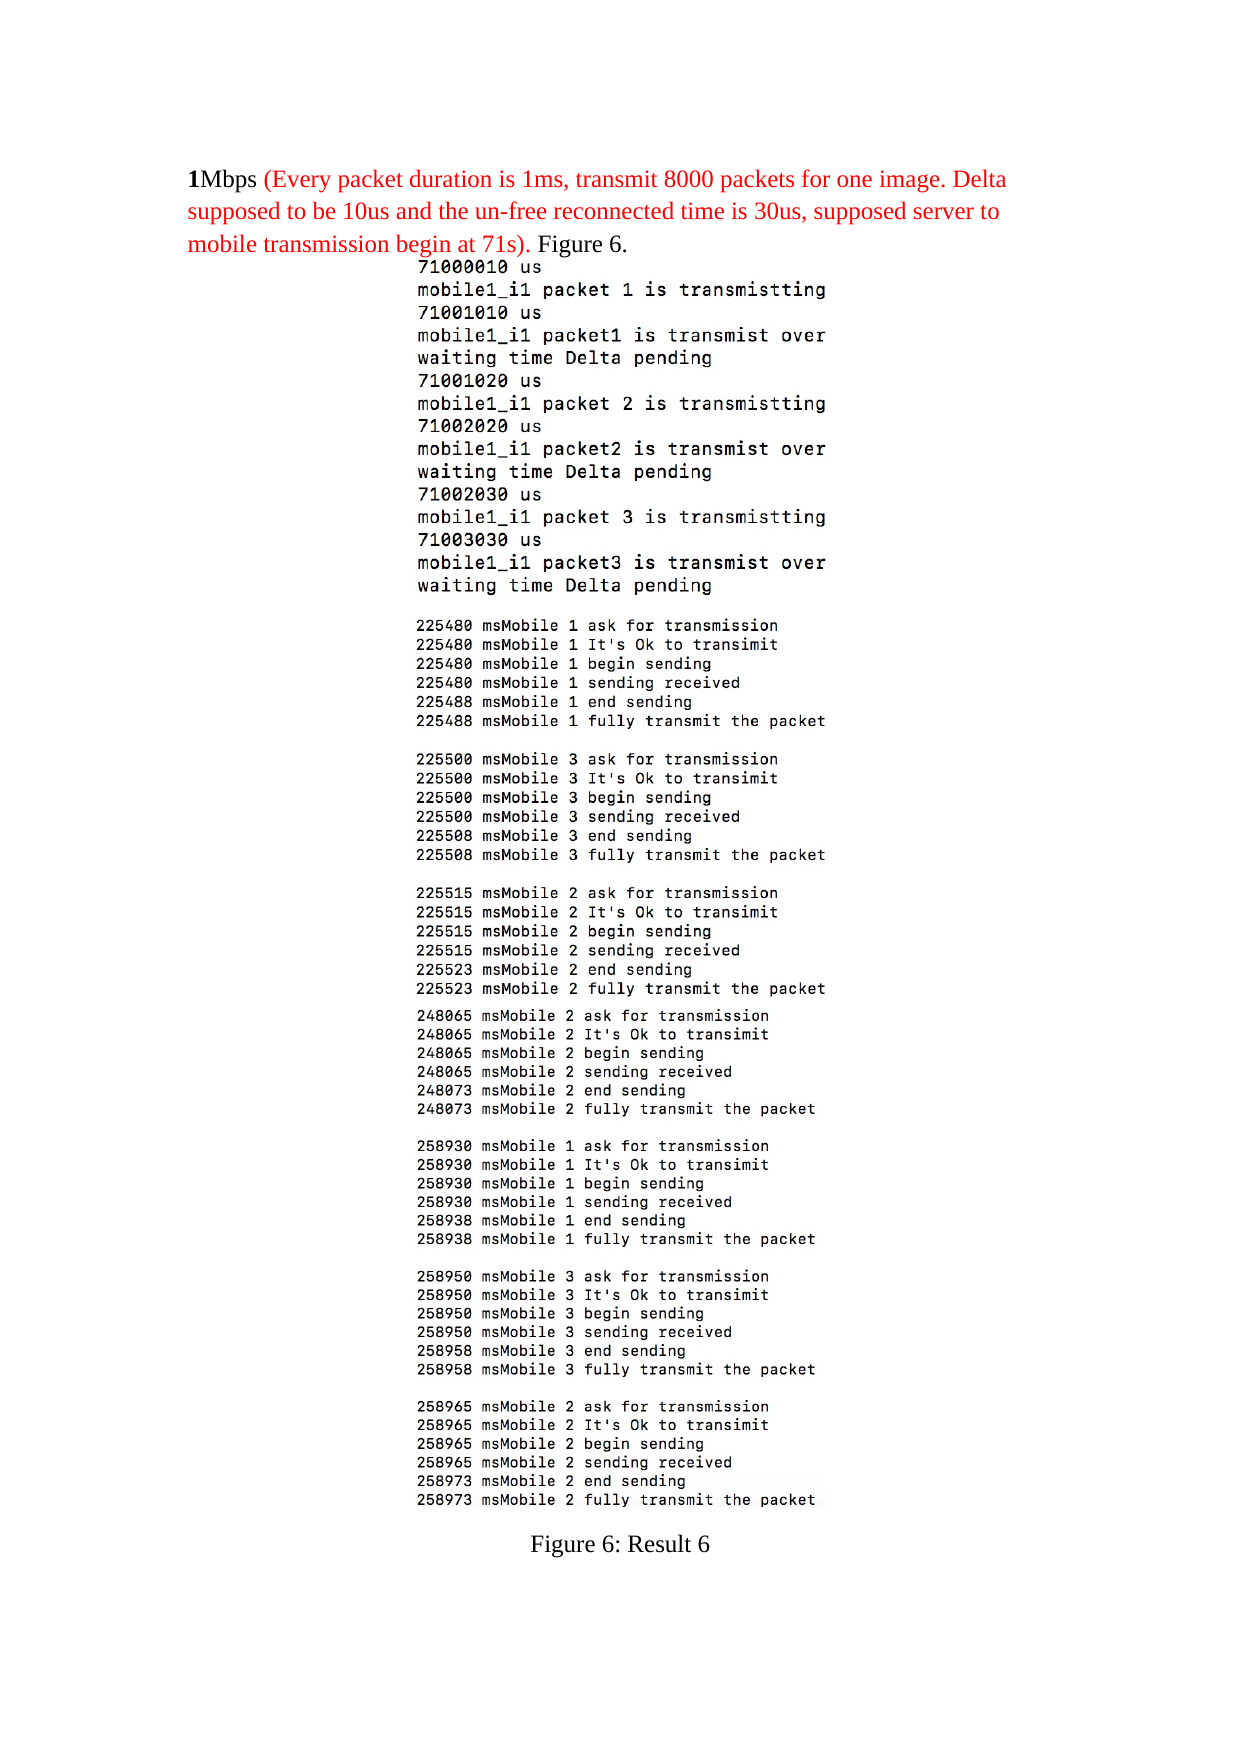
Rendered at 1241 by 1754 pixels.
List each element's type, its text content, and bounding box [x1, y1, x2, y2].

picture [415, 1007, 825, 1507]
picture [414, 617, 826, 1001]
text Figure 6: Result 6 [187, 1527, 1053, 1559]
text 1Mbps (Every packet duration is 1ms, transmit 8000 packets for one image. Delta supposed to be 10us and the un-free reconnected time is 30us, supposed server to mobile transmission begin at 71s). Figure 6. [187, 162, 1053, 259]
picture [410, 259, 830, 600]
